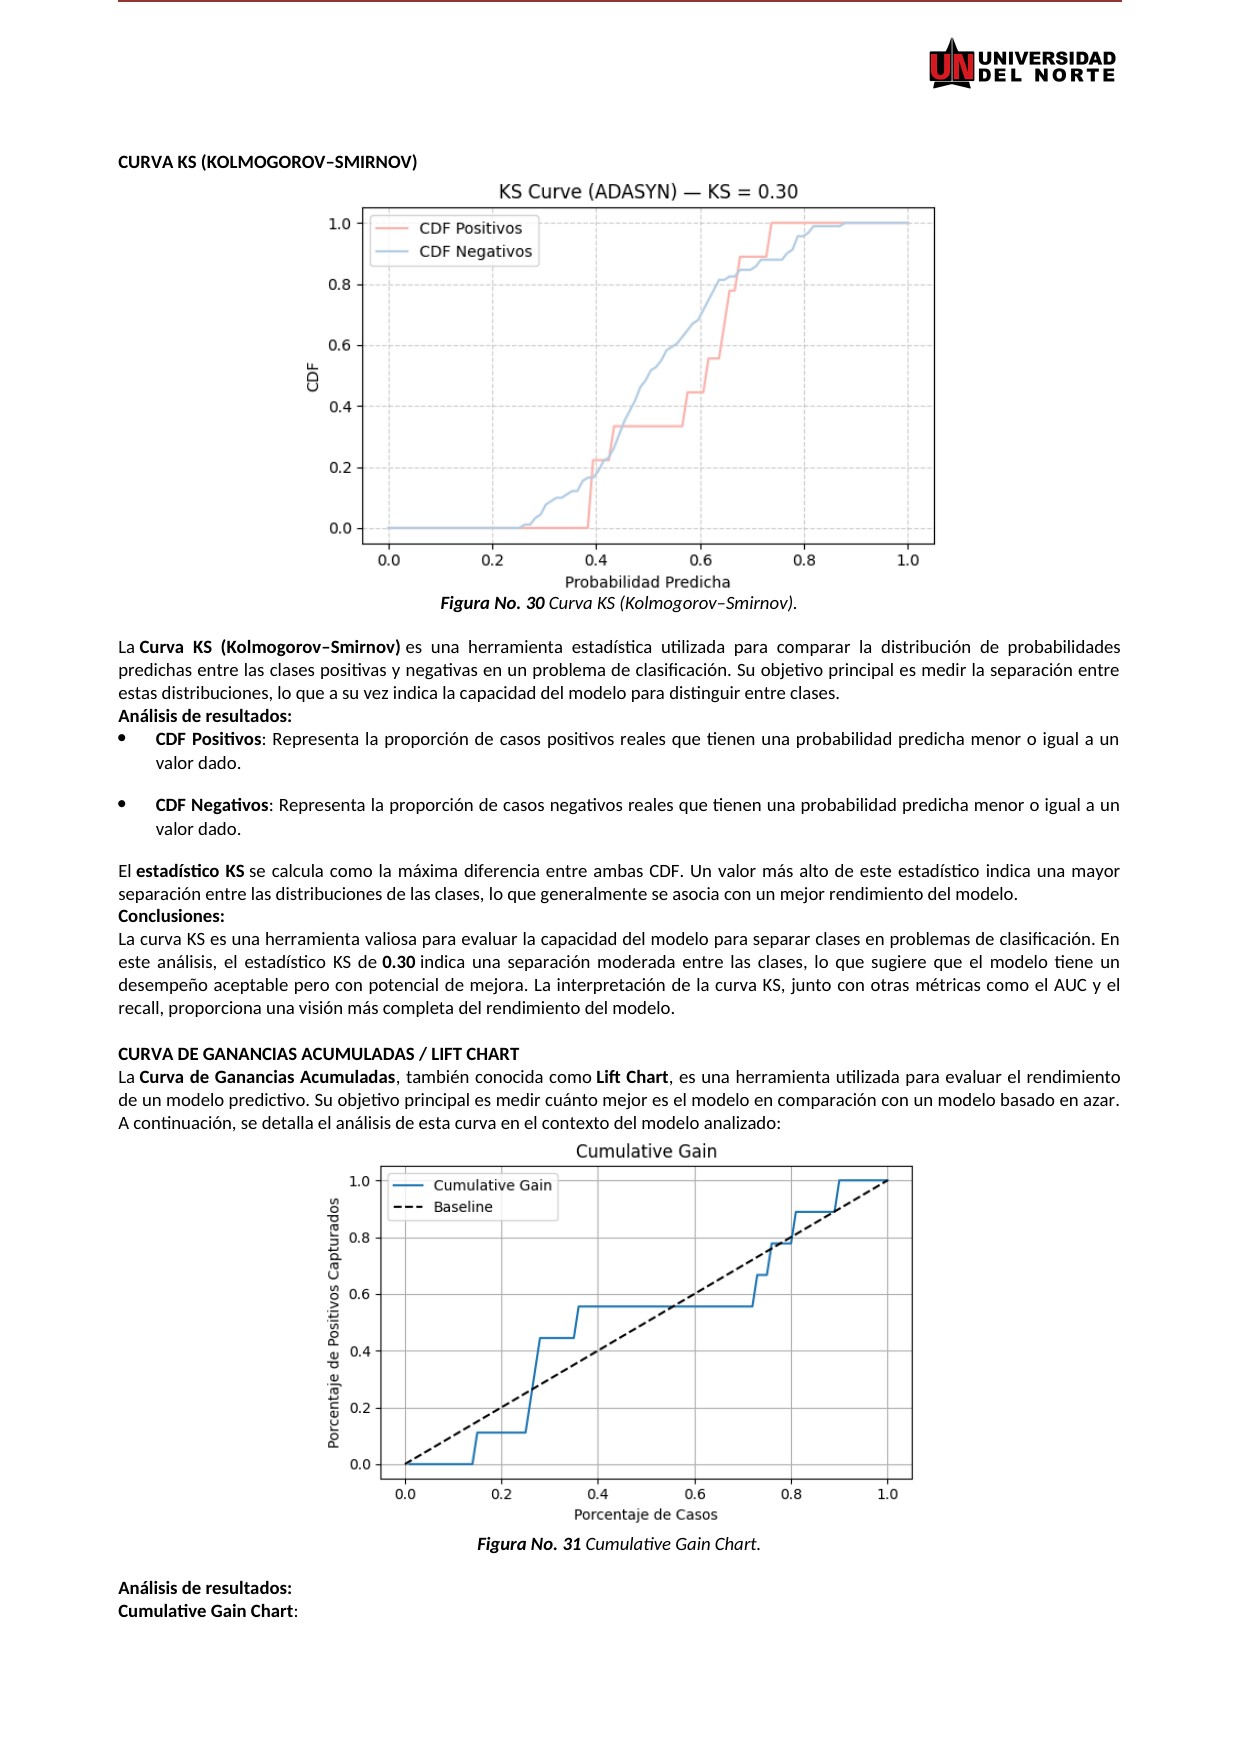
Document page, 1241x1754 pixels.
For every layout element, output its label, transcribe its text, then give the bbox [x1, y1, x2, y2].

picture [295, 172, 945, 592]
picture [922, 30, 1123, 96]
text La Curva de Ganancias Acumuladas, también conocida como Lift Chart, es una herramienta utilizada para evaluar el rendimiento de un modelo predictivo. Su objetivo principal es medir cuánto mejor es el modelo en comparación con un modelo basado en azar. A continuación, se detalla el análisis de esta curva en el contexto del modelo analizado: [118, 1065, 1122, 1134]
text El estadístico KS se calcula como la máxima diferencia entre ambas CDF. Un valor más alto de este estadístico indica una mayor separación entre las distribuciones de las clases, lo que generalmente se asocia con un mejor rendimiento del modelo. [118, 859, 1122, 904]
text Análisis de resultados: [118, 704, 1122, 727]
list CDF Positivos: Representa la proporción de casos positivos reales que tienen una probabilidad predicha menor o igual a un valor dado. [118, 727, 1122, 774]
text La curva KS es una herramienta valiosa para evaluar la capacidad del modelo para separar clases en problemas de clasificación. En este análisis, el estadístico KS de 0.30 indica una separación moderada entre las clases, lo que sugiere que el modelo tiene un desempeño aceptable pero con potencial de mejora. La interpretación de la curva KS, junto con otras métricas como el AUC y el recall, proporciona una visión más completa del rendimiento del modelo. [118, 927, 1122, 1019]
text CURVA DE GANANCIAS ACUMULADAS / LIFT CHART [118, 1042, 1122, 1065]
text Cumulative Gain Chart: [118, 1599, 1122, 1622]
text Análisis de resultados: [118, 1576, 1122, 1599]
list CDF Negativos: Representa la proporción de casos negativos reales que tienen una probabilidad predicha menor o igual a un valor dado. [118, 793, 1122, 840]
picture [318, 1133, 922, 1533]
text La Curva KS (Kolmogorov–Smirnov) es una herramienta estadística utilizada para comparar la distribución de probabilidades predichas entre las clases positivas y negativas en un problema de clasificación. Su objetivo principal es medir la separación entre estas distribuciones, lo que a su vez indica la capacidad del modelo para distinguir entre clases. [118, 635, 1122, 704]
text Conclusiones: [118, 904, 1122, 927]
text CURVA KS (KOLMOGOROV–SMIRNOV) [118, 150, 1122, 173]
